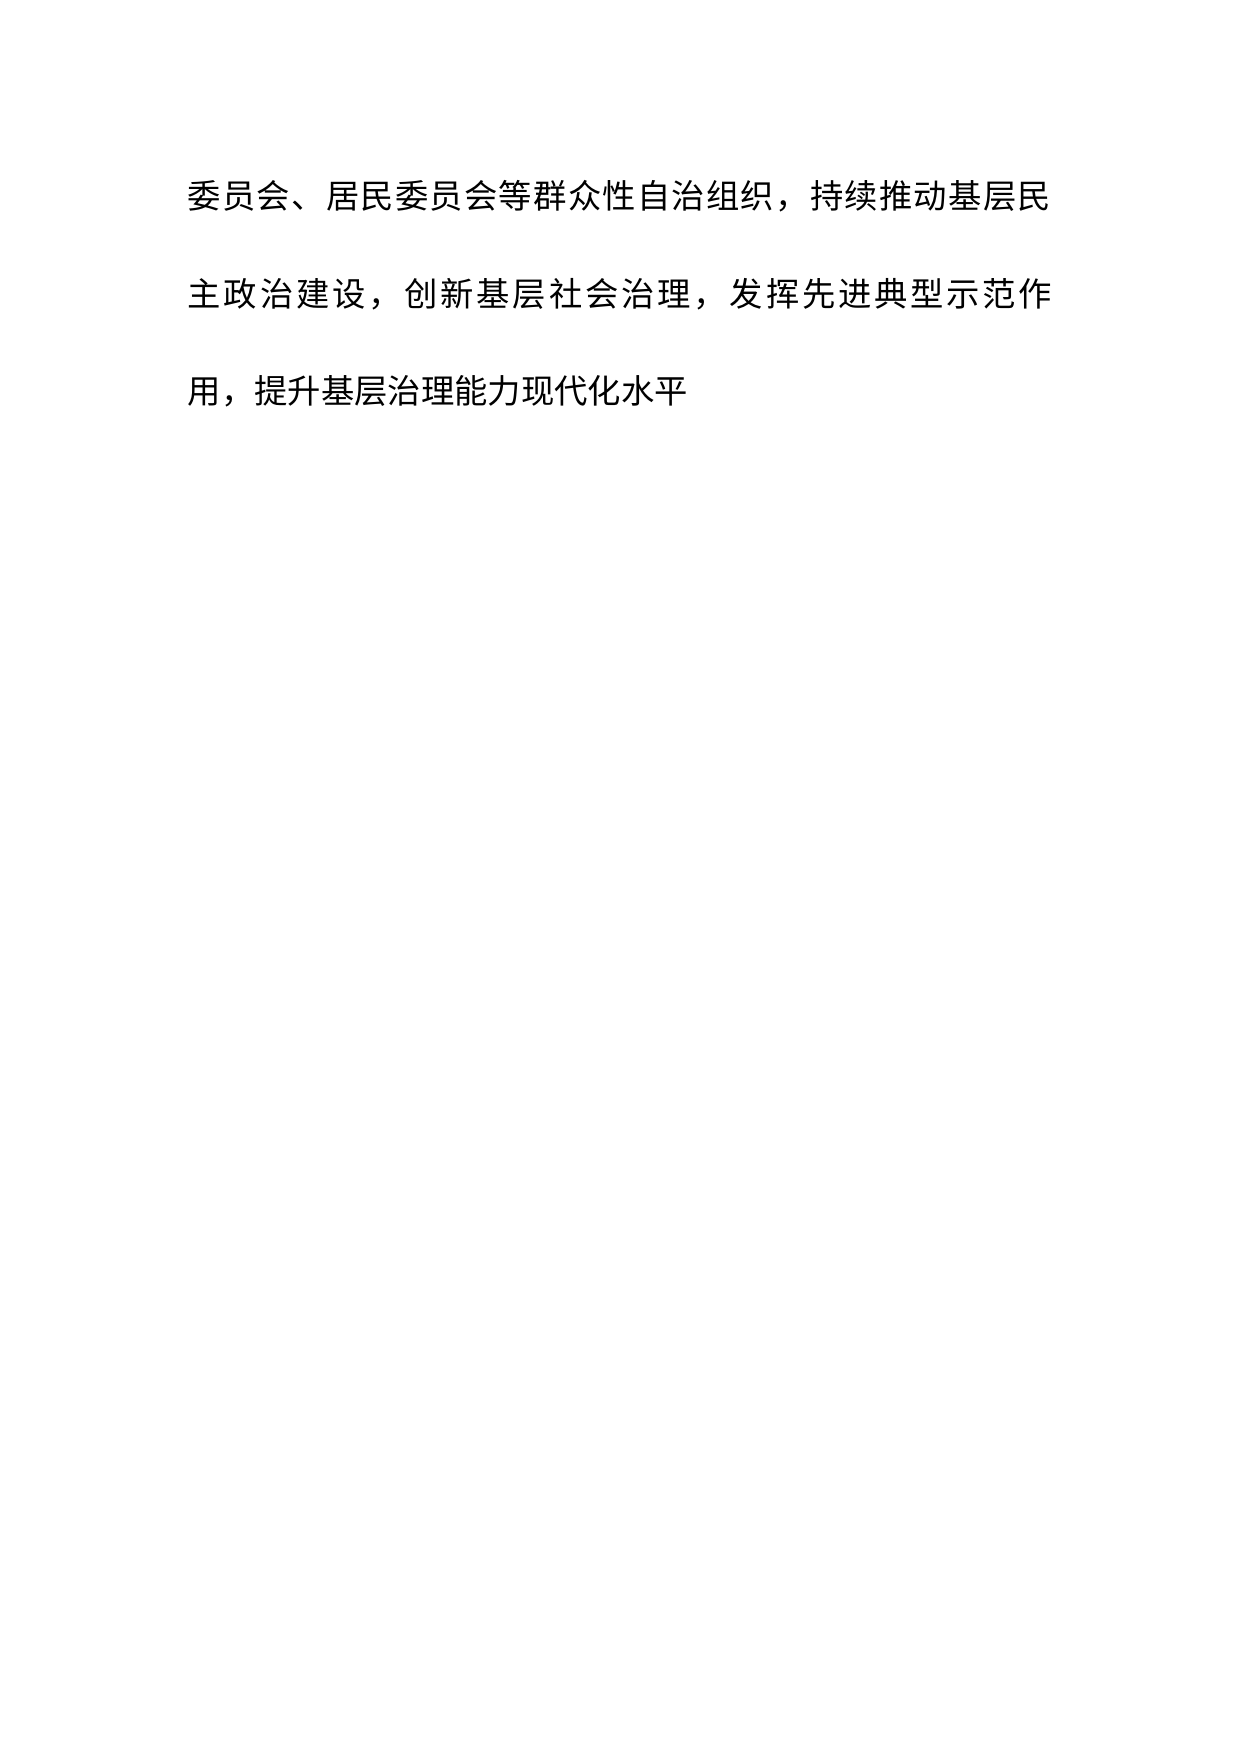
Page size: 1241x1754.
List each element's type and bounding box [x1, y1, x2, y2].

text [187, 162, 1053, 422]
